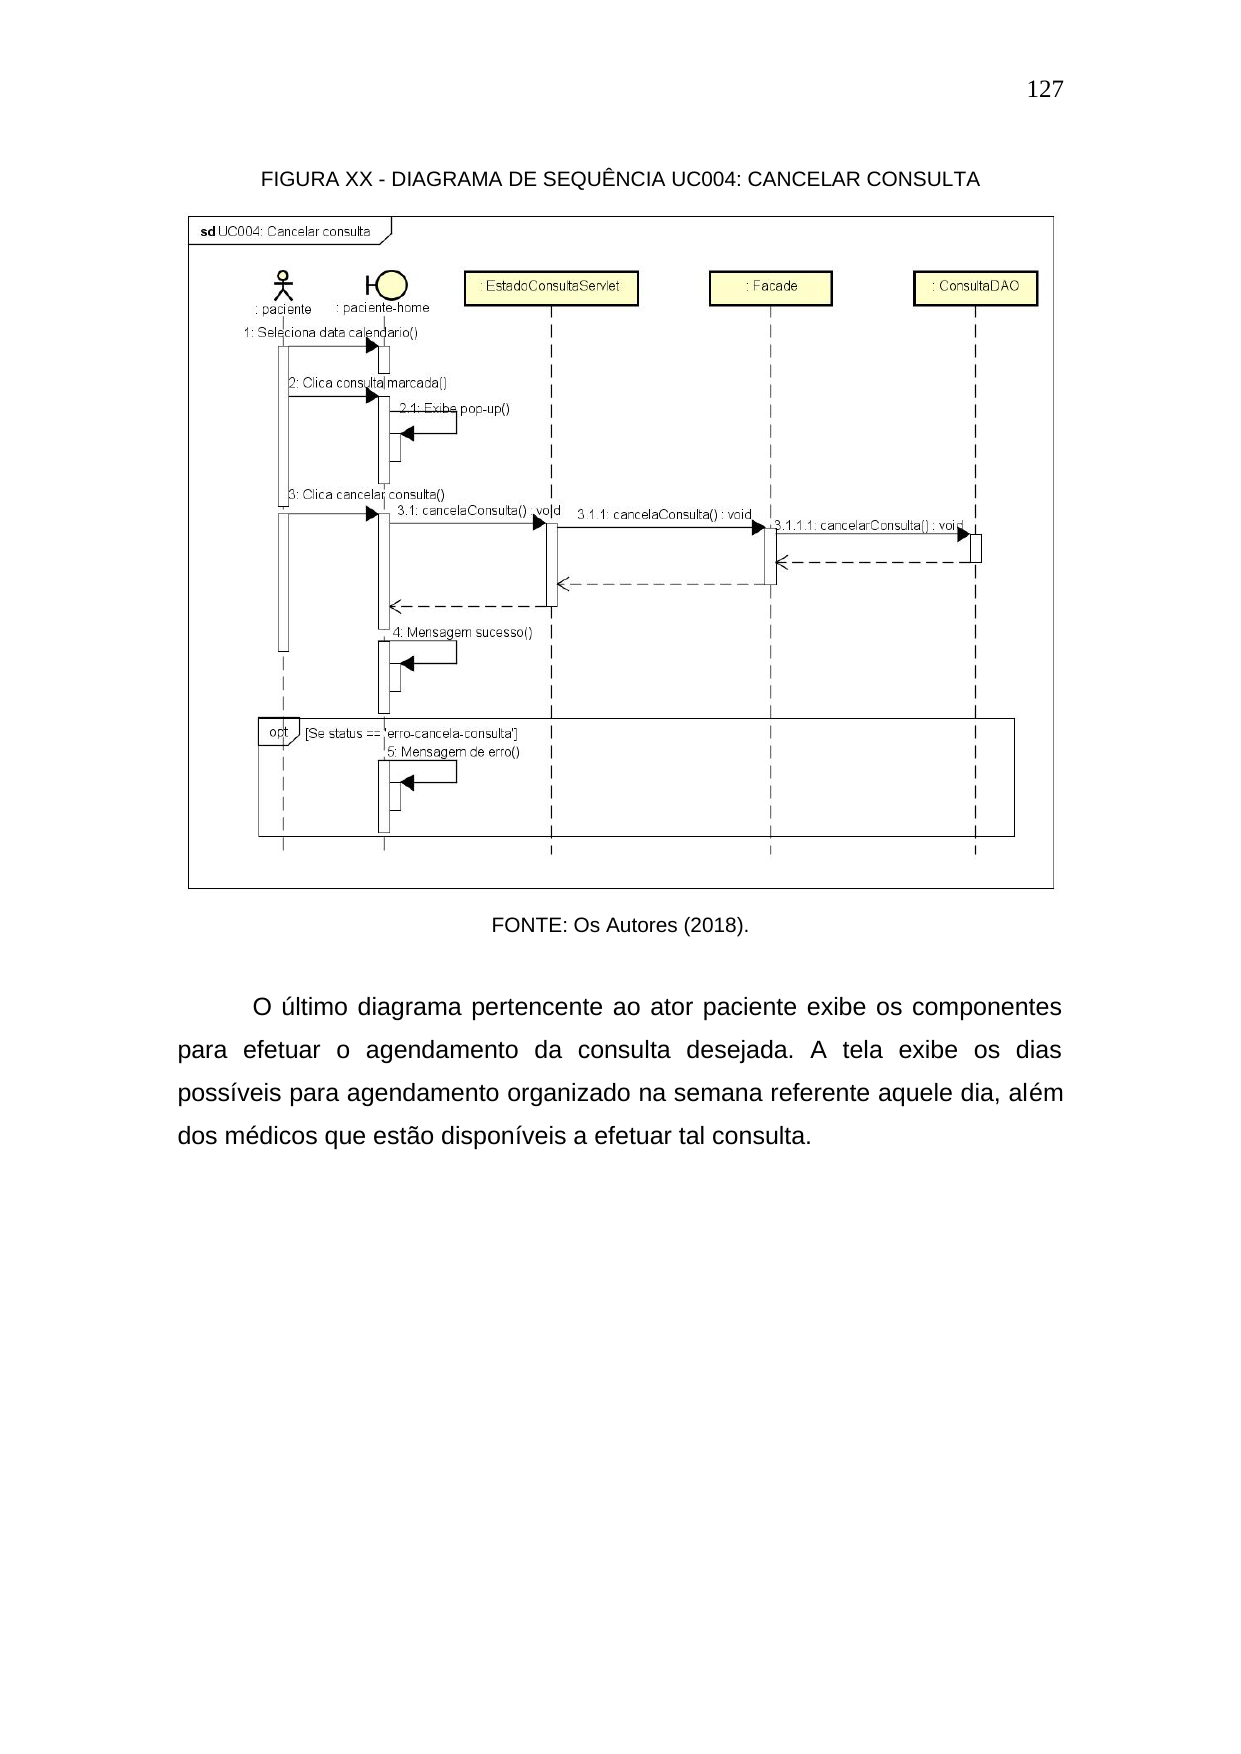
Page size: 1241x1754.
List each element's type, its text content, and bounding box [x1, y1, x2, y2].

picture [177, 205, 1064, 898]
text FONTE: Os Autores (2018). [177, 912, 1064, 936]
text FIGURA XX - DIAGRAMA DE SEQUÊNCIA UC004: CANCELAR CONSULTA [177, 162, 1064, 191]
text O último diagrama pertencente ao ator paciente exibe os componentes para efetuar o agendamento da consulta desejada. A tela exibe os dias possíveis para agendamento organizado na semana referente aquele dia, além dos médicos que estão disponíveis a efetuar tal consulta. [177, 991, 1064, 1149]
